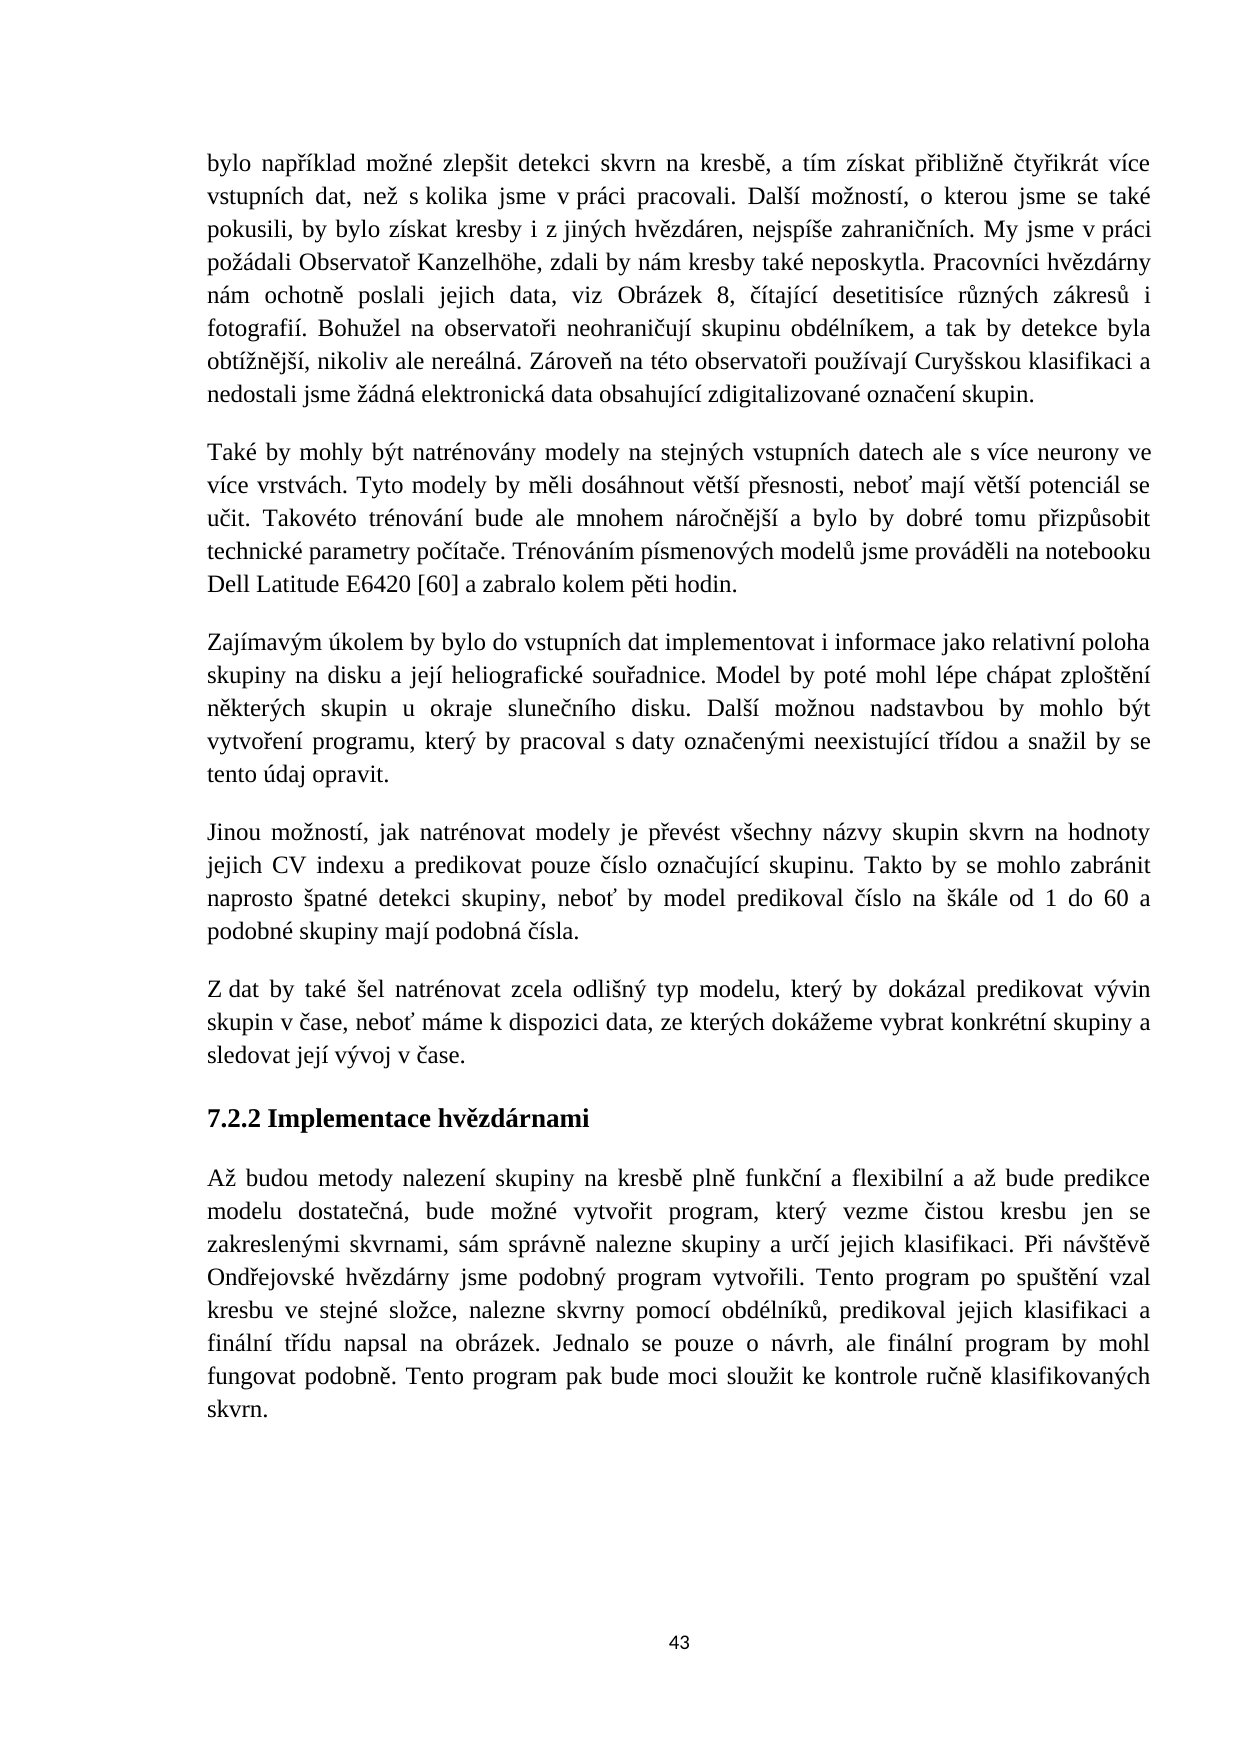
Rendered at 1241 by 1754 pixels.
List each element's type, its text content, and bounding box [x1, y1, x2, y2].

text Jinou možností, jak natrénovat modely je převést všechny názvy skupin skvrn na hodnoty jejich CV indexu a predikovat pouze číslo označující skupinu. Takto by se mohlo zabránit naprosto špatné detekci skupiny, neboť by model predikoval číslo na škále od 1 do 60 a podobné skupiny mají podobná čísla. [207, 817, 1152, 945]
text Až budou metody nalezení skupiny na kresbě plně funkční a flexibilní a až bude predikce modelu dostatečná, bude možné vytvořit program, který vezme čistou kresbu jen se zakreslenými skvrnami, sám správně nalezne skupiny a určí jejich klasifikaci. Při návštěvě Ondřejovské hvězdárny jsme podobný program vytvořili. Tento program po spuštění vzal kresbu ve stejné složce, nalezne skvrny pomocí obdélníků, predikoval jejich klasifikaci a finální třídu napsal na obrázek. Jednalo se pouze o návrh, ale finální program by mohl fungovat podobně. Tento program pak bude moci sloužit ke kontrole ručně klasifikovaných skvrn. [207, 1163, 1152, 1423]
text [207, 148, 1152, 408]
subtitle Implementace hvězdárnami [207, 1102, 1152, 1133]
text Zajímavým úkolem by bylo do vstupních dat implementovat i informace jako relativní poloha skupiny na disku a její heliografické souřadnice. Model by poté mohl lépe chápat zploštění některých skupin u okraje slunečního disku. Další možnou nadstavbou by mohlo být vytvoření programu, který by pracoval s daty označenými neexistující třídou a snažil by se tento údaj opravit. [207, 627, 1152, 788]
text Také by mohly být natrénovány modely na stejných vstupních datech ale s více neurony ve více vrstvách. Tyto modely by měli dosáhnout větší přesnosti, neboť mají větší potenciál se učit. Takovéto trénování bude ale mnohem náročnější a bylo by dobré tomu přizpůsobit technické parametry počítače. Trénováním písmenových modelů jsme prováděli na notebooku Dell Latitude E6420 [60] a zabralo kolem pěti hodin. [207, 437, 1152, 598]
text Z dat by také šel natrénovat zcela odlišný typ modelu, který by dokázal predikovat vývin skupin v čase, neboť máme k dispozici data, ze kterých dokážeme vybrat konkrétní skupiny a sledovat její vývoj v čase. [207, 974, 1152, 1069]
